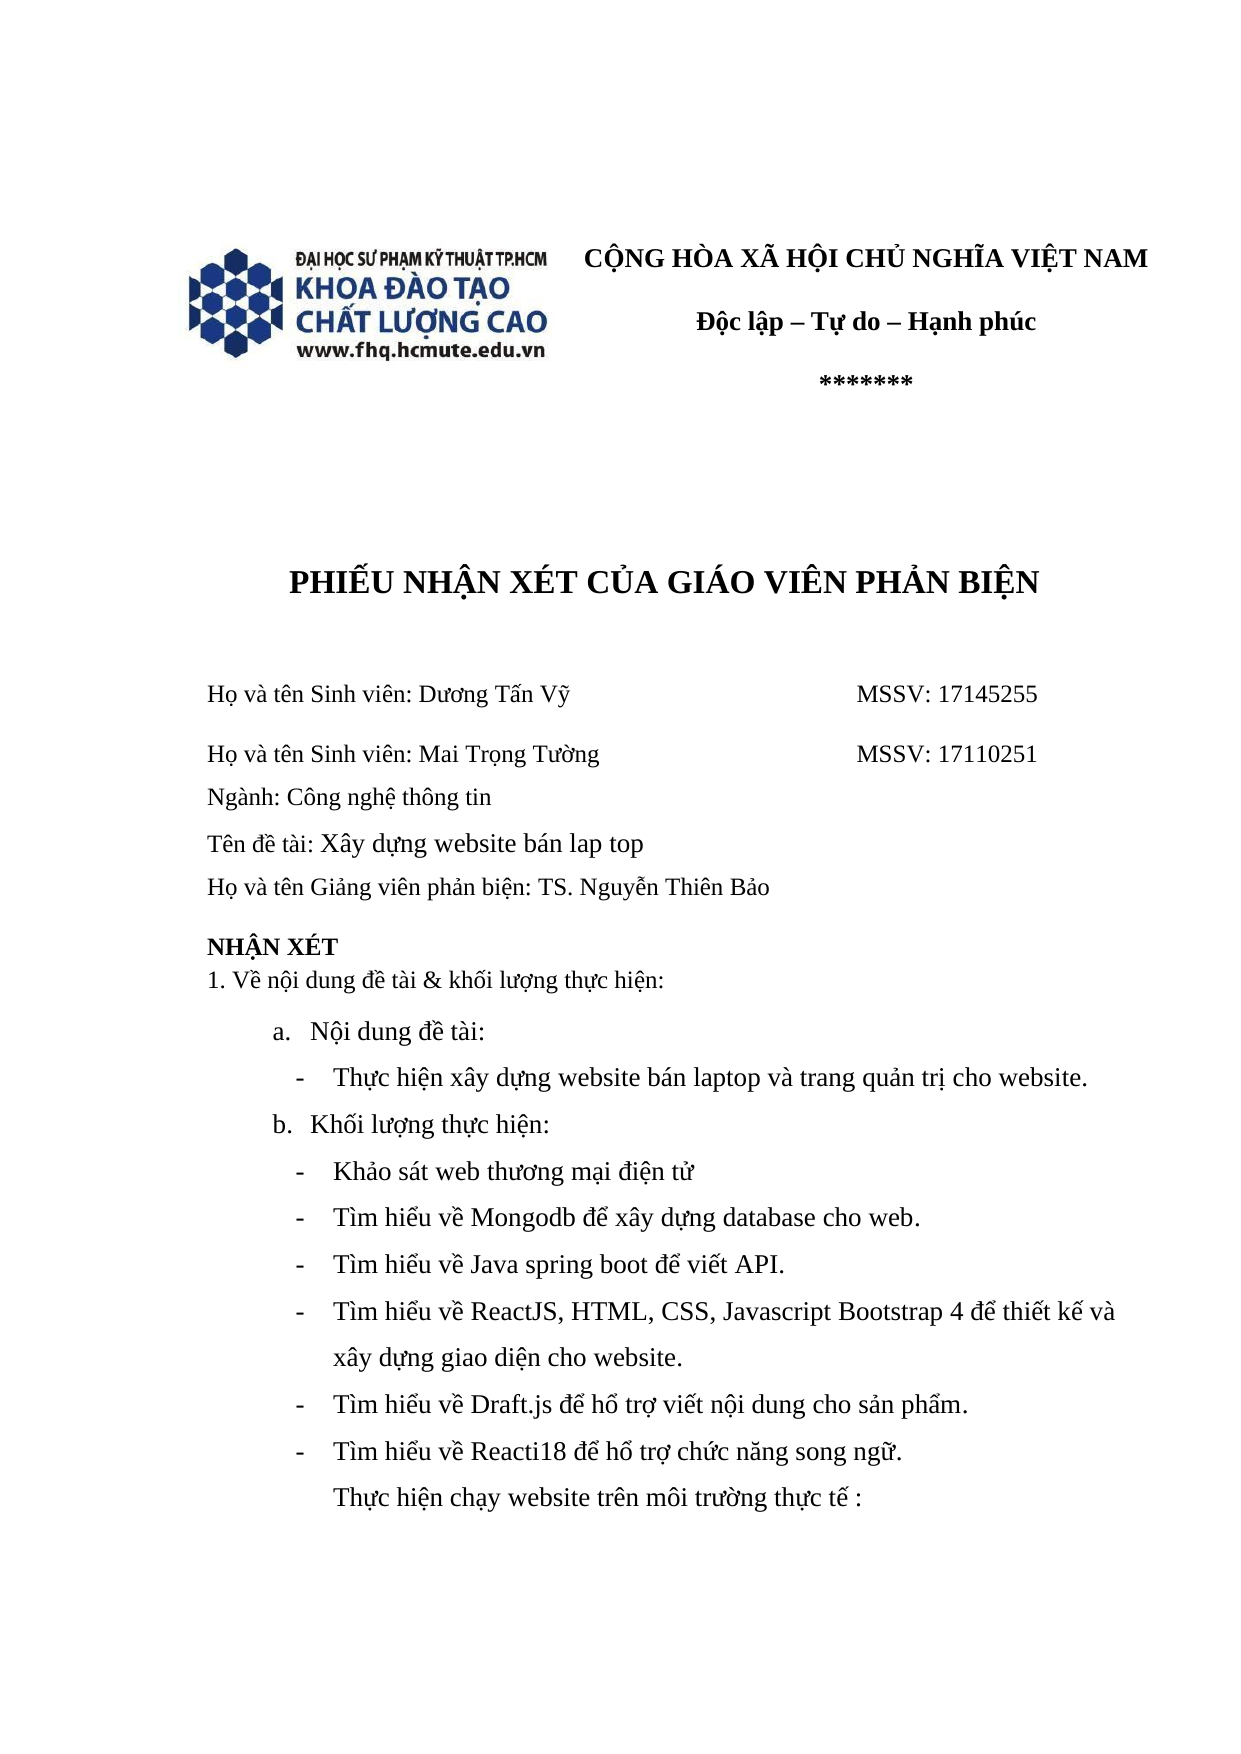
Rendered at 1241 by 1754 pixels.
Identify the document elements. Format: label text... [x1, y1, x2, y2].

list Tìm hiểu về Mongodb để xây dựng database cho web. [295, 1201, 1122, 1233]
list Tìm hiểu về Java spring boot để viết API. [295, 1248, 1122, 1279]
list Khảo sát web thương mại điện tử [295, 1155, 1122, 1186]
table_header CỘNG HÒA XÃ HỘI CHỦ NGHĨA VIỆT NAM Độc lập – Tự do – Hạnh phúc ******* [570, 242, 1162, 428]
text NHẬN XÉT 1. Về nội dung đề tài & khối lượng thực hiện: [207, 932, 1122, 994]
list Tìm hiểu về Draft.js để hổ trợ viết nội dung cho sản phẩm. [295, 1388, 1122, 1419]
list Nội dung đề tài: [272, 1015, 1122, 1046]
text Thực hiện chạy website trên môi trường thực tế : [333, 1481, 1122, 1513]
text PHIẾU NHẬN XÉT CỦA GIÁO VIÊN PHẢN BIỆN [207, 562, 1122, 601]
text Họ và tên Sinh viên: Mai Trọng Tường MSSV: 17110251 Ngành: Công nghệ thông tin Tên đề tài: Xây dựng website bán lap top Họ và tên Giảng viên phản biện: TS. Nguyễn Thiên Bảo [207, 739, 1122, 901]
list Khối lượng thực hiện: [272, 1108, 1122, 1139]
text Họ và tên Sinh viên: Dương Tấn Vỹ MSSV: 17145255 [207, 636, 1122, 708]
list Tìm hiểu về ReactJS, HTML, CSS, Javascript Bootstrap 4 để thiết kế và xây dựng giao diện cho website. [295, 1295, 1122, 1373]
list Tìm hiểu về Reacti18 để hổ trợ chức năng song ngữ. [295, 1435, 1122, 1466]
picture [178, 242, 556, 368]
table_header [167, 242, 570, 428]
list Thực hiện xây dựng website bán laptop và trang quản trị cho website. [295, 1061, 1122, 1093]
